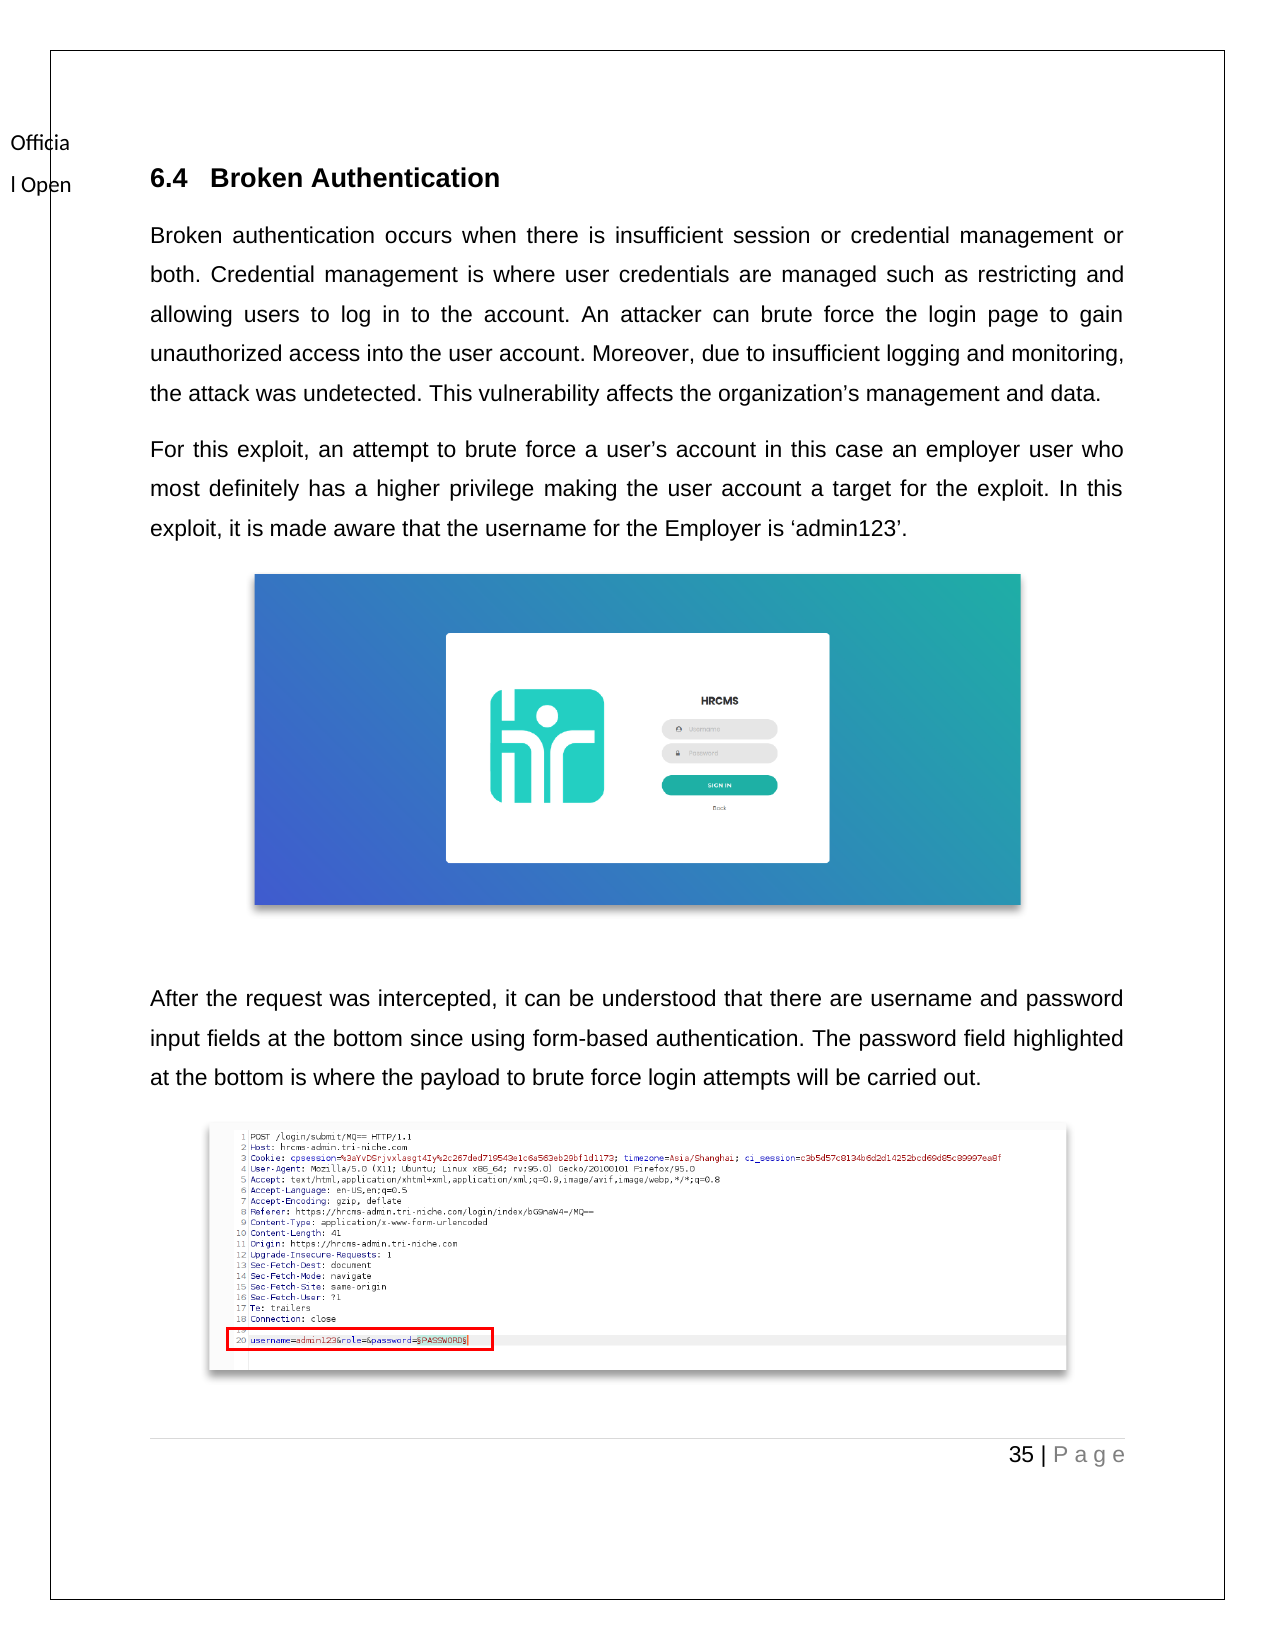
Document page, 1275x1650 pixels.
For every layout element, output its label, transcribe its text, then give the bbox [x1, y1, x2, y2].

text For this exploit, an attempt to brute force a user’s account in this case an employer user who most definitely has a higher privilege making the user account a target for the exploit. In this exploit, it is made aware that the username for the Employer is ‘admin123’. [150, 436, 1125, 541]
text After the request was intercepted, it can be understood that there are username and password input fields at the bottom since using form-based authentication. The password field highlighted at the bottom is where the payload to brute force login attempts will be carried out. [150, 985, 1125, 1090]
text Broken authentication occurs when there is insufficient session or credential management or both. Credential management is where user credentials are managed such as restricting and allowing users to log in to the account. An attacker can brute force the login page to gain unauthorized access into the user account. Moreover, due to insufficient logging and monitoring, the attack was undetected. This vulnerability affects the organization’s management and data. [150, 222, 1125, 406]
subtitle Broken Authentication [150, 162, 1125, 194]
picture [209, 1123, 1067, 1370]
picture [254, 574, 1021, 905]
